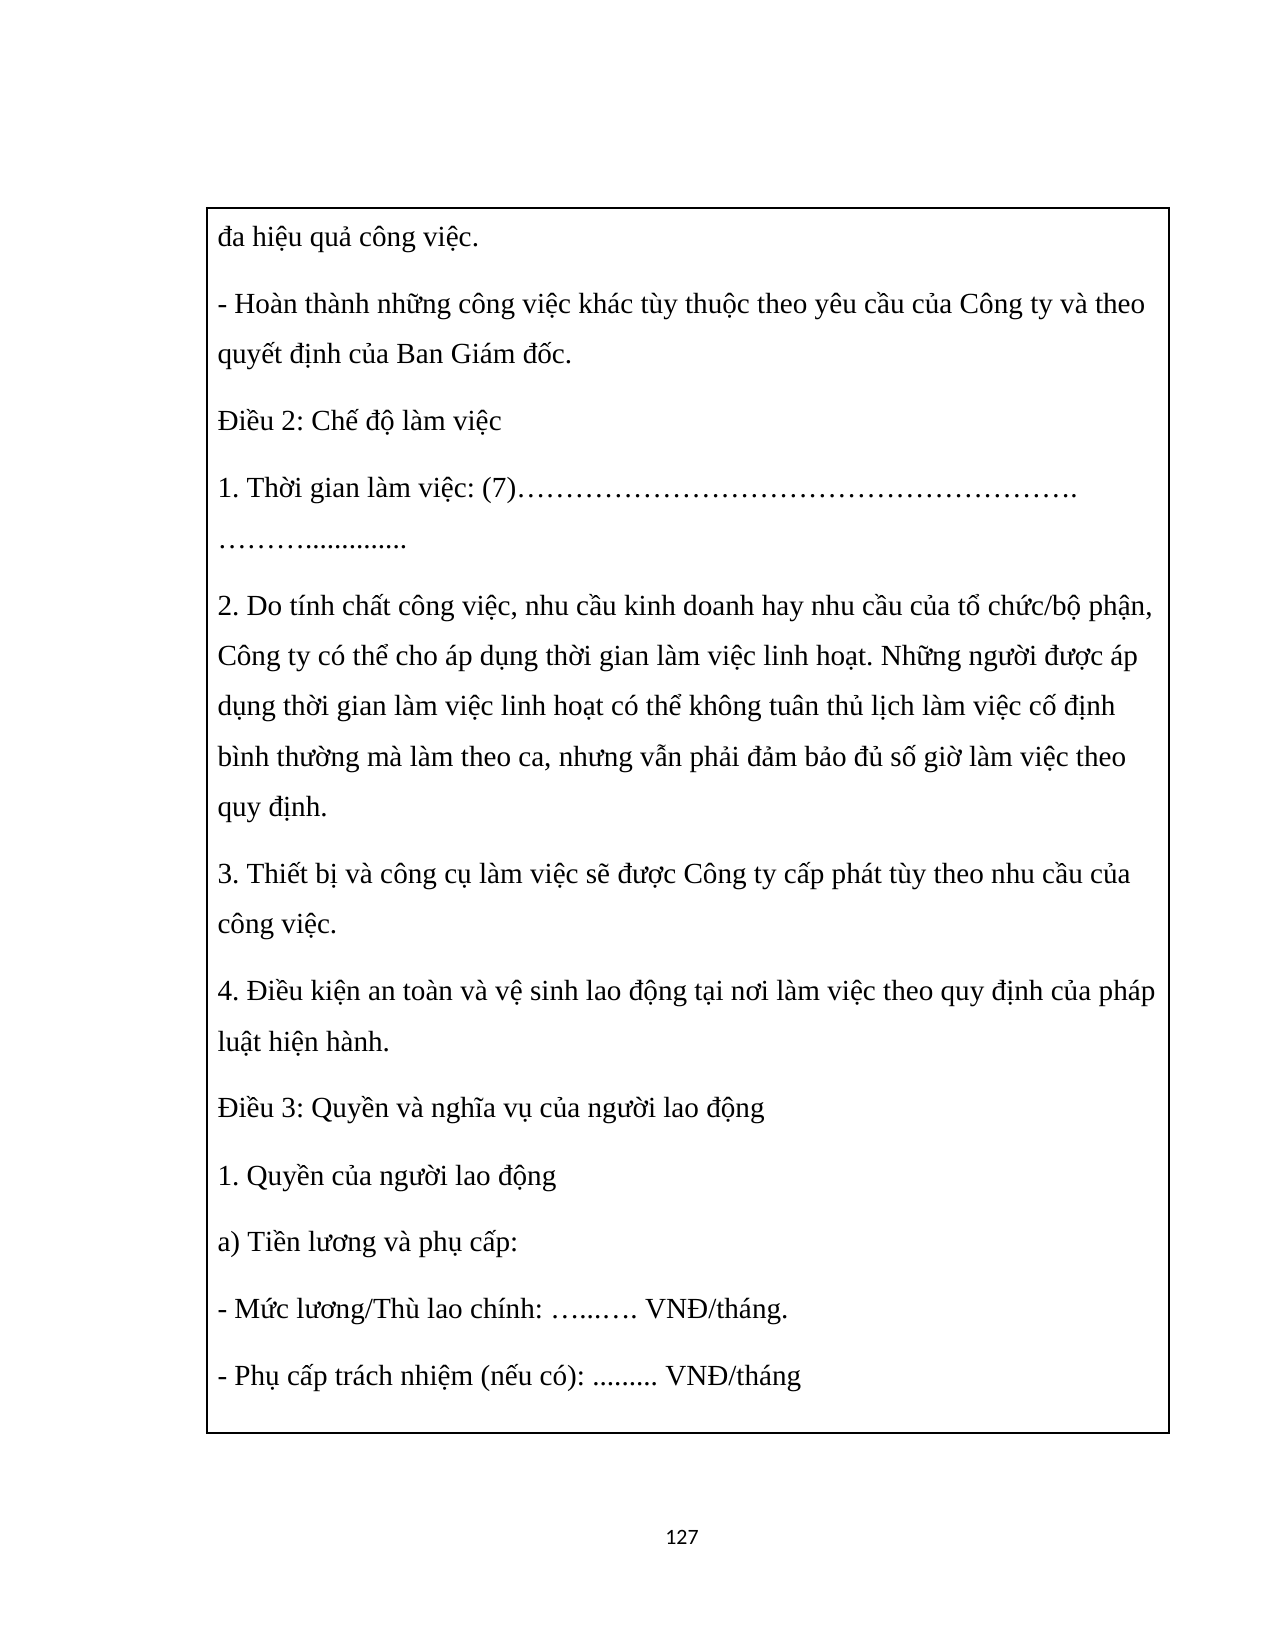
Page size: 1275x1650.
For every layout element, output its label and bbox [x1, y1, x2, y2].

table_header [208, 209, 1168, 1432]
